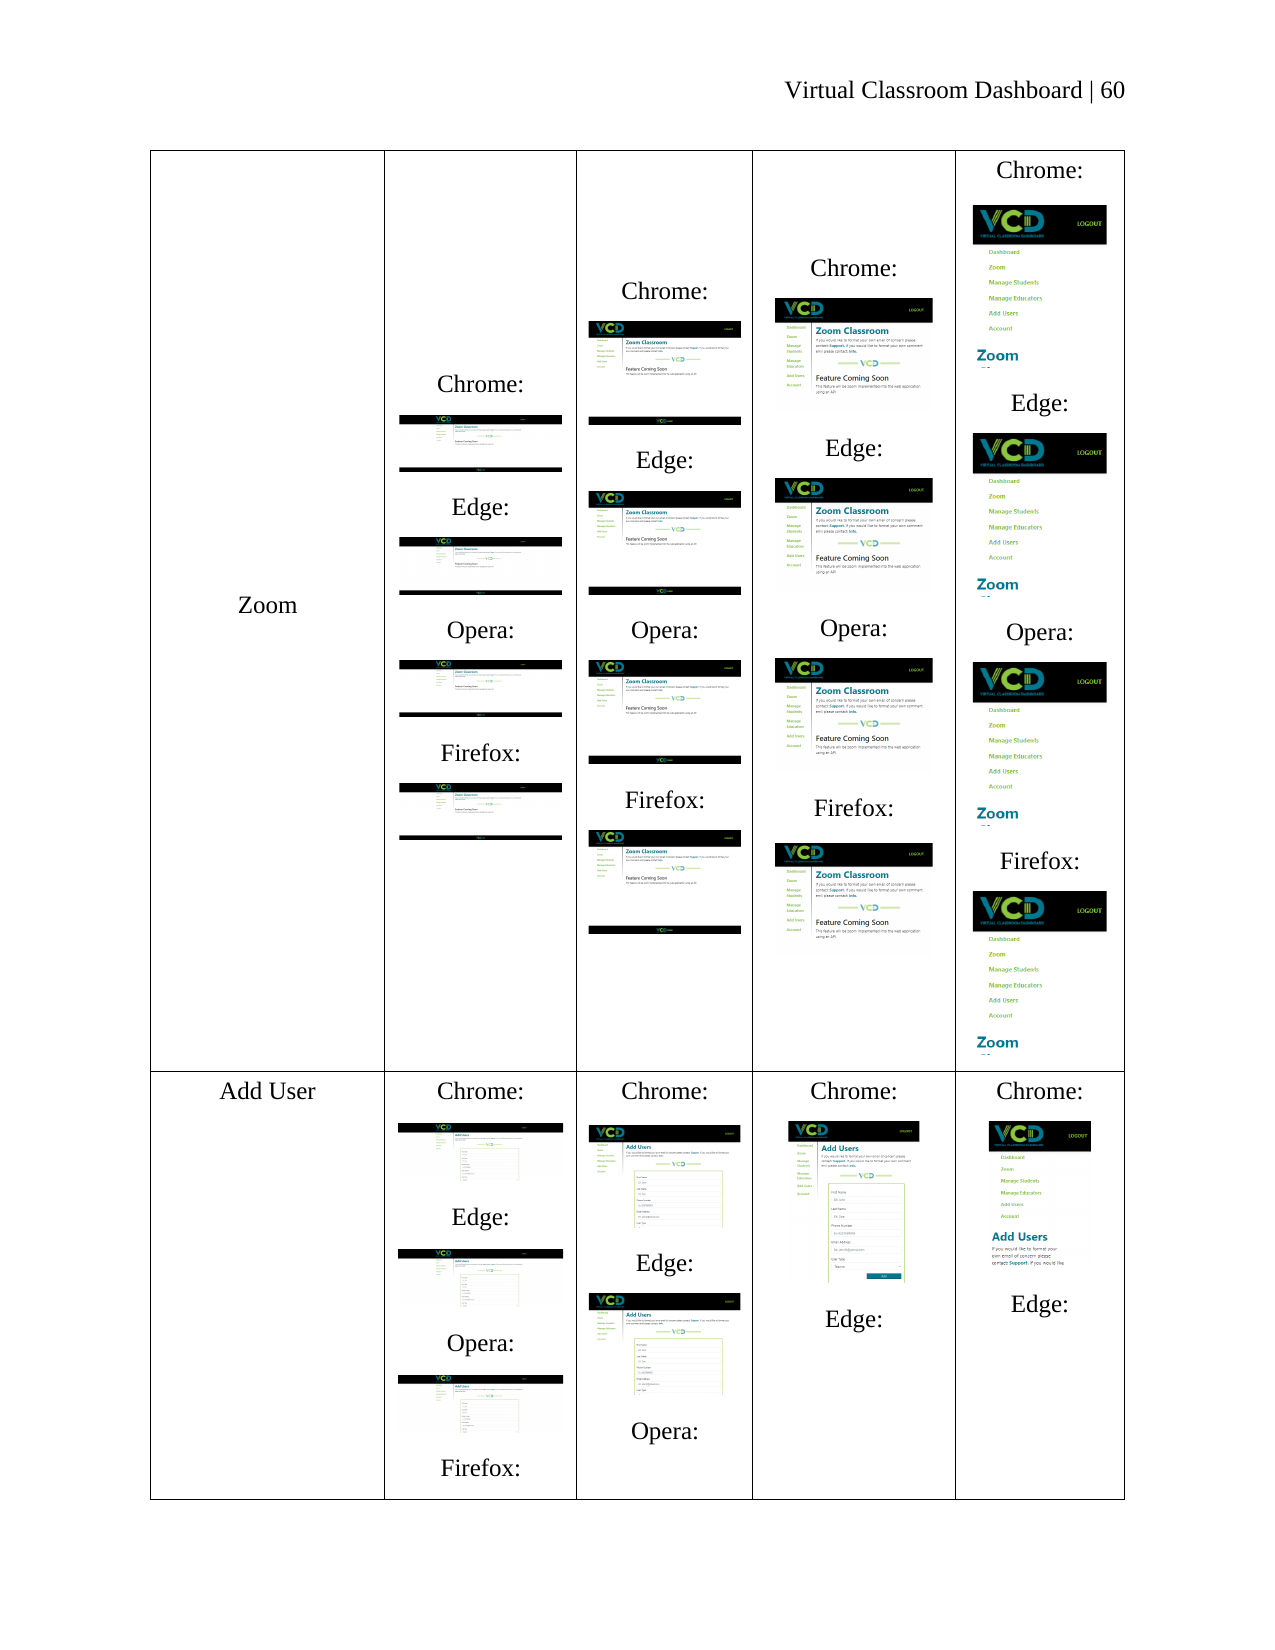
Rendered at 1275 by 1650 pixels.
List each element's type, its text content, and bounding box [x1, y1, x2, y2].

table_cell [753, 1072, 955, 1499]
table_cell Chrome: Edge: Opera: Firefox: [956, 151, 1124, 1071]
picture [972, 433, 1107, 597]
picture [588, 321, 741, 425]
picture [972, 891, 1107, 1055]
picture [588, 660, 741, 764]
picture [588, 830, 741, 934]
table_cell Chrome: Edge: Opera: Firefox: [577, 151, 752, 1071]
picture [588, 1293, 741, 1395]
picture [972, 662, 1107, 826]
picture [972, 205, 1107, 368]
picture [398, 1123, 564, 1181]
picture [399, 660, 562, 717]
table_cell Chrome: Edge: Opera: Firefox: [753, 151, 955, 1071]
table_cell Chrome: Edge: Opera: Firefox: [385, 151, 576, 1071]
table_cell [385, 1072, 576, 1499]
table_cell Add User [151, 1072, 384, 1499]
picture [399, 537, 562, 595]
picture [775, 658, 933, 773]
picture [988, 1121, 1091, 1268]
picture [775, 478, 933, 593]
picture [588, 491, 741, 595]
picture [788, 1121, 920, 1283]
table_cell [956, 1072, 1124, 1499]
picture [398, 1249, 564, 1307]
picture [399, 415, 562, 472]
picture [775, 843, 933, 957]
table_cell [577, 1072, 752, 1499]
picture [588, 1125, 741, 1228]
picture [399, 783, 562, 840]
picture [398, 1375, 564, 1433]
picture [775, 298, 933, 412]
table_cell Zoom [151, 151, 384, 1071]
